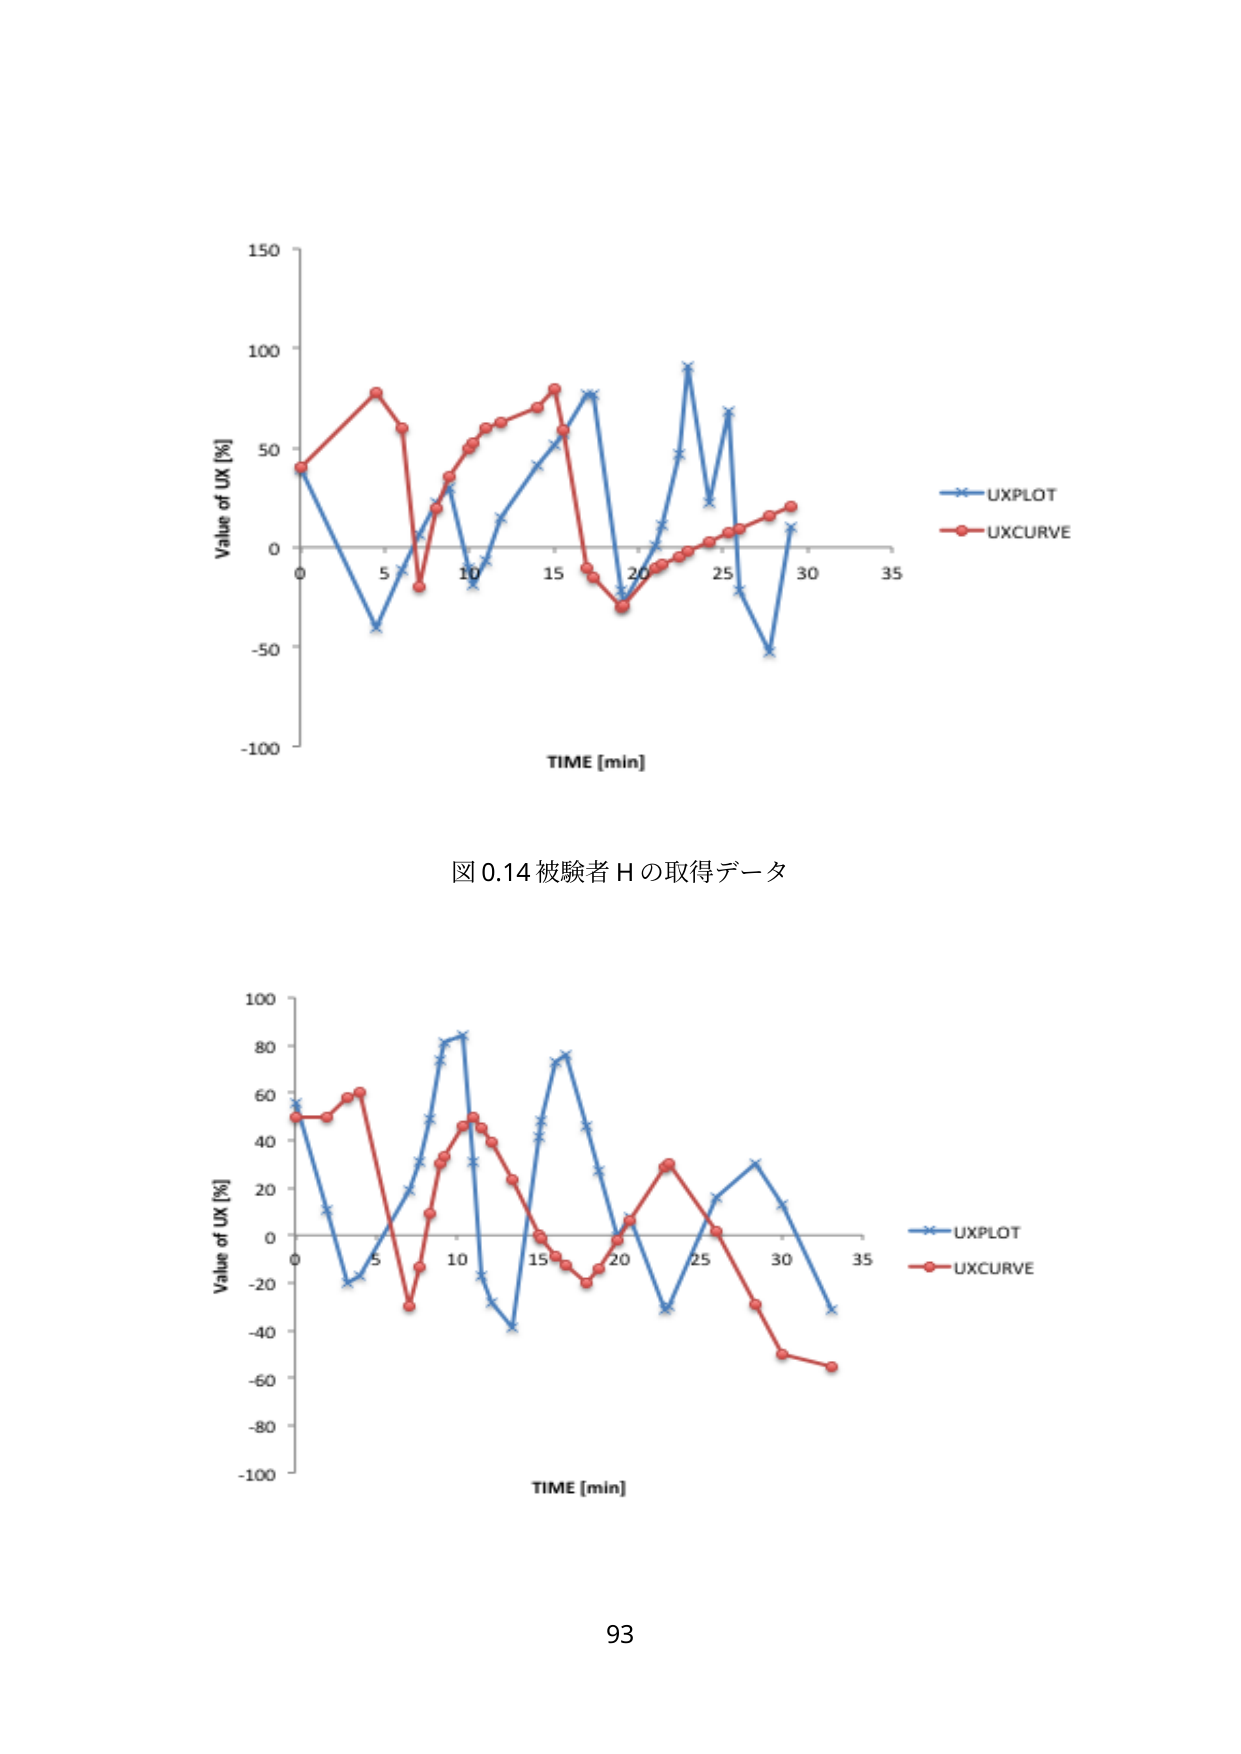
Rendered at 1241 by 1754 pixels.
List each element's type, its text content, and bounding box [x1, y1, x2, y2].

picture [177, 975, 1063, 1524]
text 図0.14被験者Hの取得データ [177, 850, 1063, 892]
picture [177, 225, 1100, 800]
